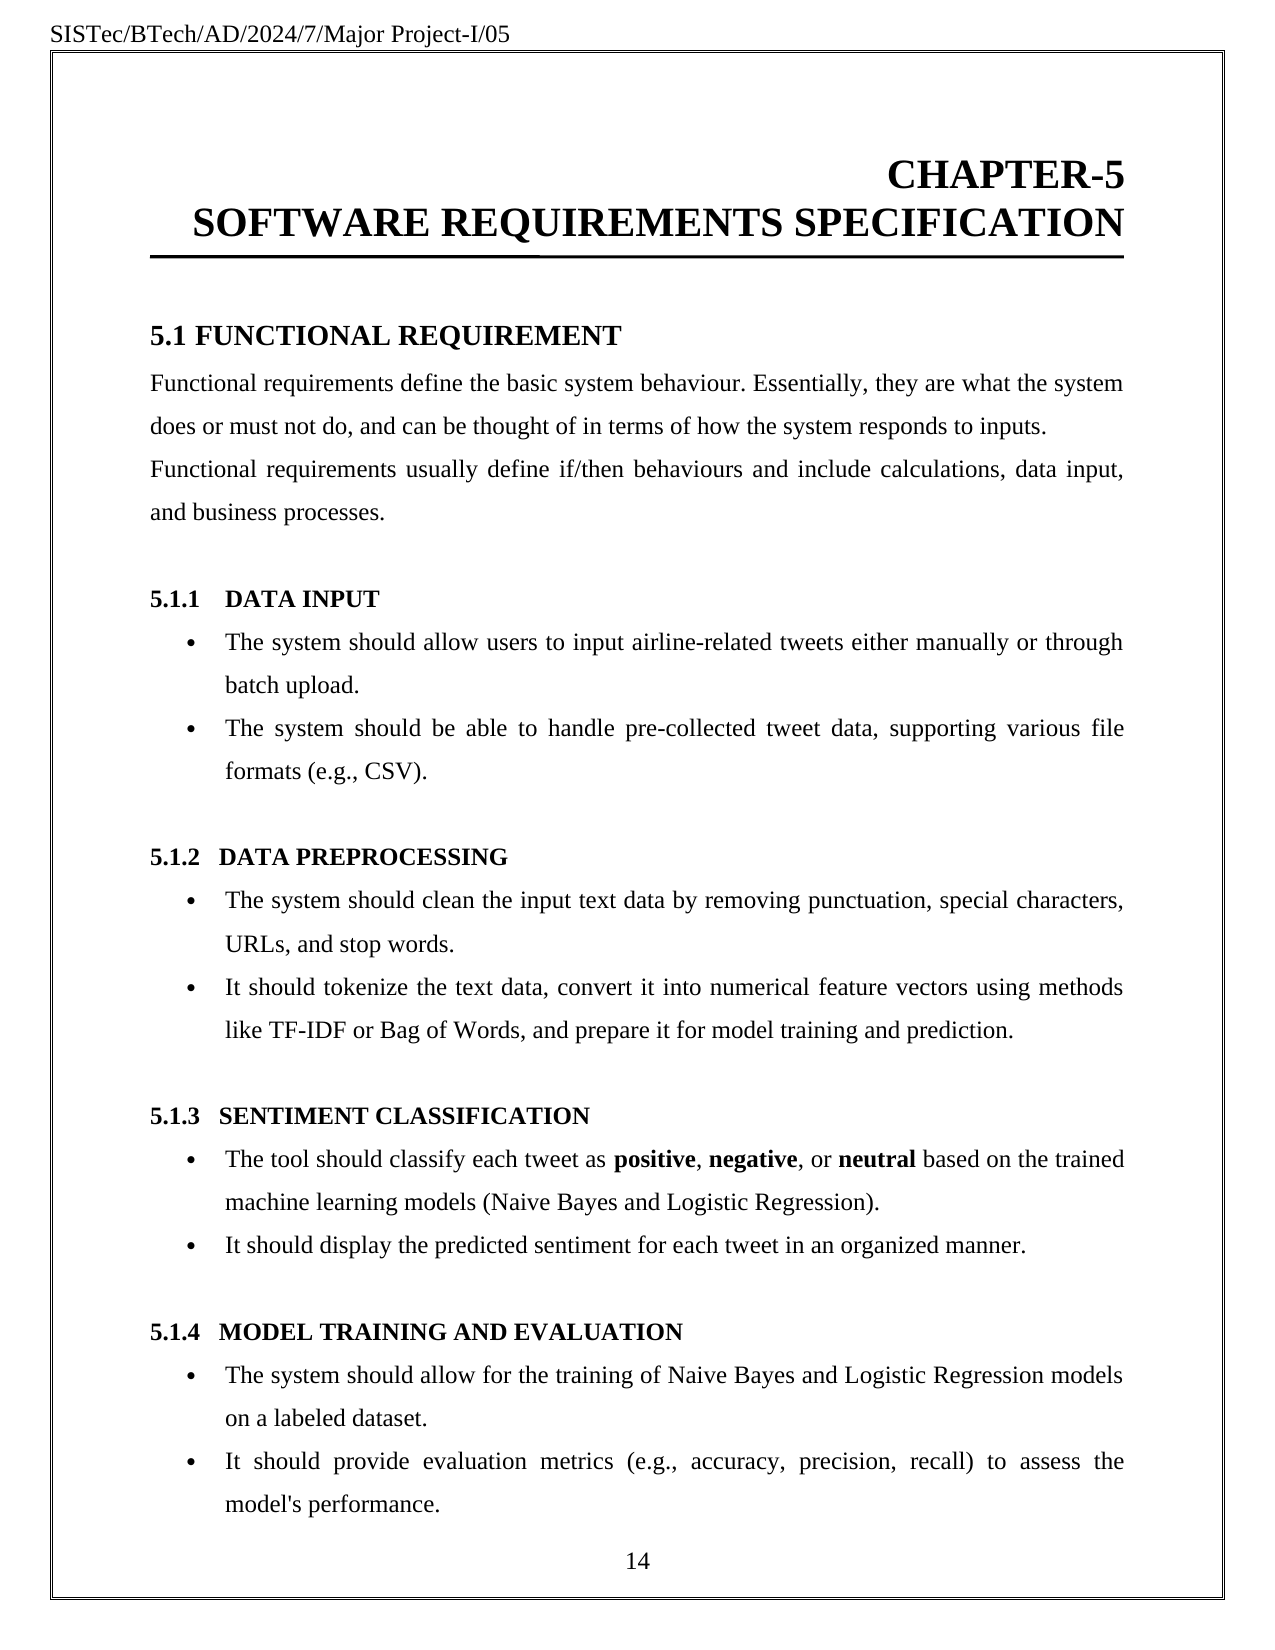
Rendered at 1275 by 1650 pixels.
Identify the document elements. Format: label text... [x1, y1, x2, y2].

list The system should allow users to input airline-related tweets either manually or through batch upload. [187, 627, 1125, 699]
list It should provide evaluation metrics (e.g., accuracy, precision, recall) to assess the model's performance. [187, 1446, 1125, 1518]
list It should tokenize the text data, convert it into numerical feature vectors using methods like TF-IDF or Bag of Words, and prepare it for model training and prediction. [187, 972, 1125, 1044]
subtitle FUNCTIONAL REQUIREMENT [150, 318, 1125, 351]
list It should display the predicted sentiment for each tweet in an organized manner. [187, 1231, 1125, 1259]
list The system should be able to handle pre-collected tweet data, supporting various file formats (e.g., CSV). [187, 713, 1125, 785]
text 5.1.1 DATA INPUT [150, 584, 1125, 612]
text Functional requirements usually define if/then behaviours and include calculations, data input, and business processes. [150, 454, 1125, 526]
text CHAPTER-5 [150, 150, 1125, 198]
text Functional requirements define the basic system behaviour. Essentially, they are what the system does or must not do, and can be thought of in terms of how the system responds to inputs. [150, 368, 1125, 440]
text 5.1.4 MODEL TRAINING AND EVALUATION [150, 1317, 1125, 1346]
text SOFTWARE REQUIREMENTS SPECIFICATION [150, 198, 1125, 246]
list The tool should classify each tweet as positive, negative, or neutral based on the trained machine learning models (Naive Bayes and Logistic Regression). [187, 1144, 1125, 1216]
list The system should clean the input text data by removing punctuation, special characters, URLs, and stop words. [187, 886, 1125, 957]
list The system should allow for the training of Naive Bayes and Logistic Regression models on a labeled dataset. [187, 1360, 1125, 1432]
text 5.1.3 SENTIMENT CLASSIFICATION [150, 1101, 1125, 1130]
text 5.1.2 DATA PREPROCESSING [150, 842, 1125, 871]
